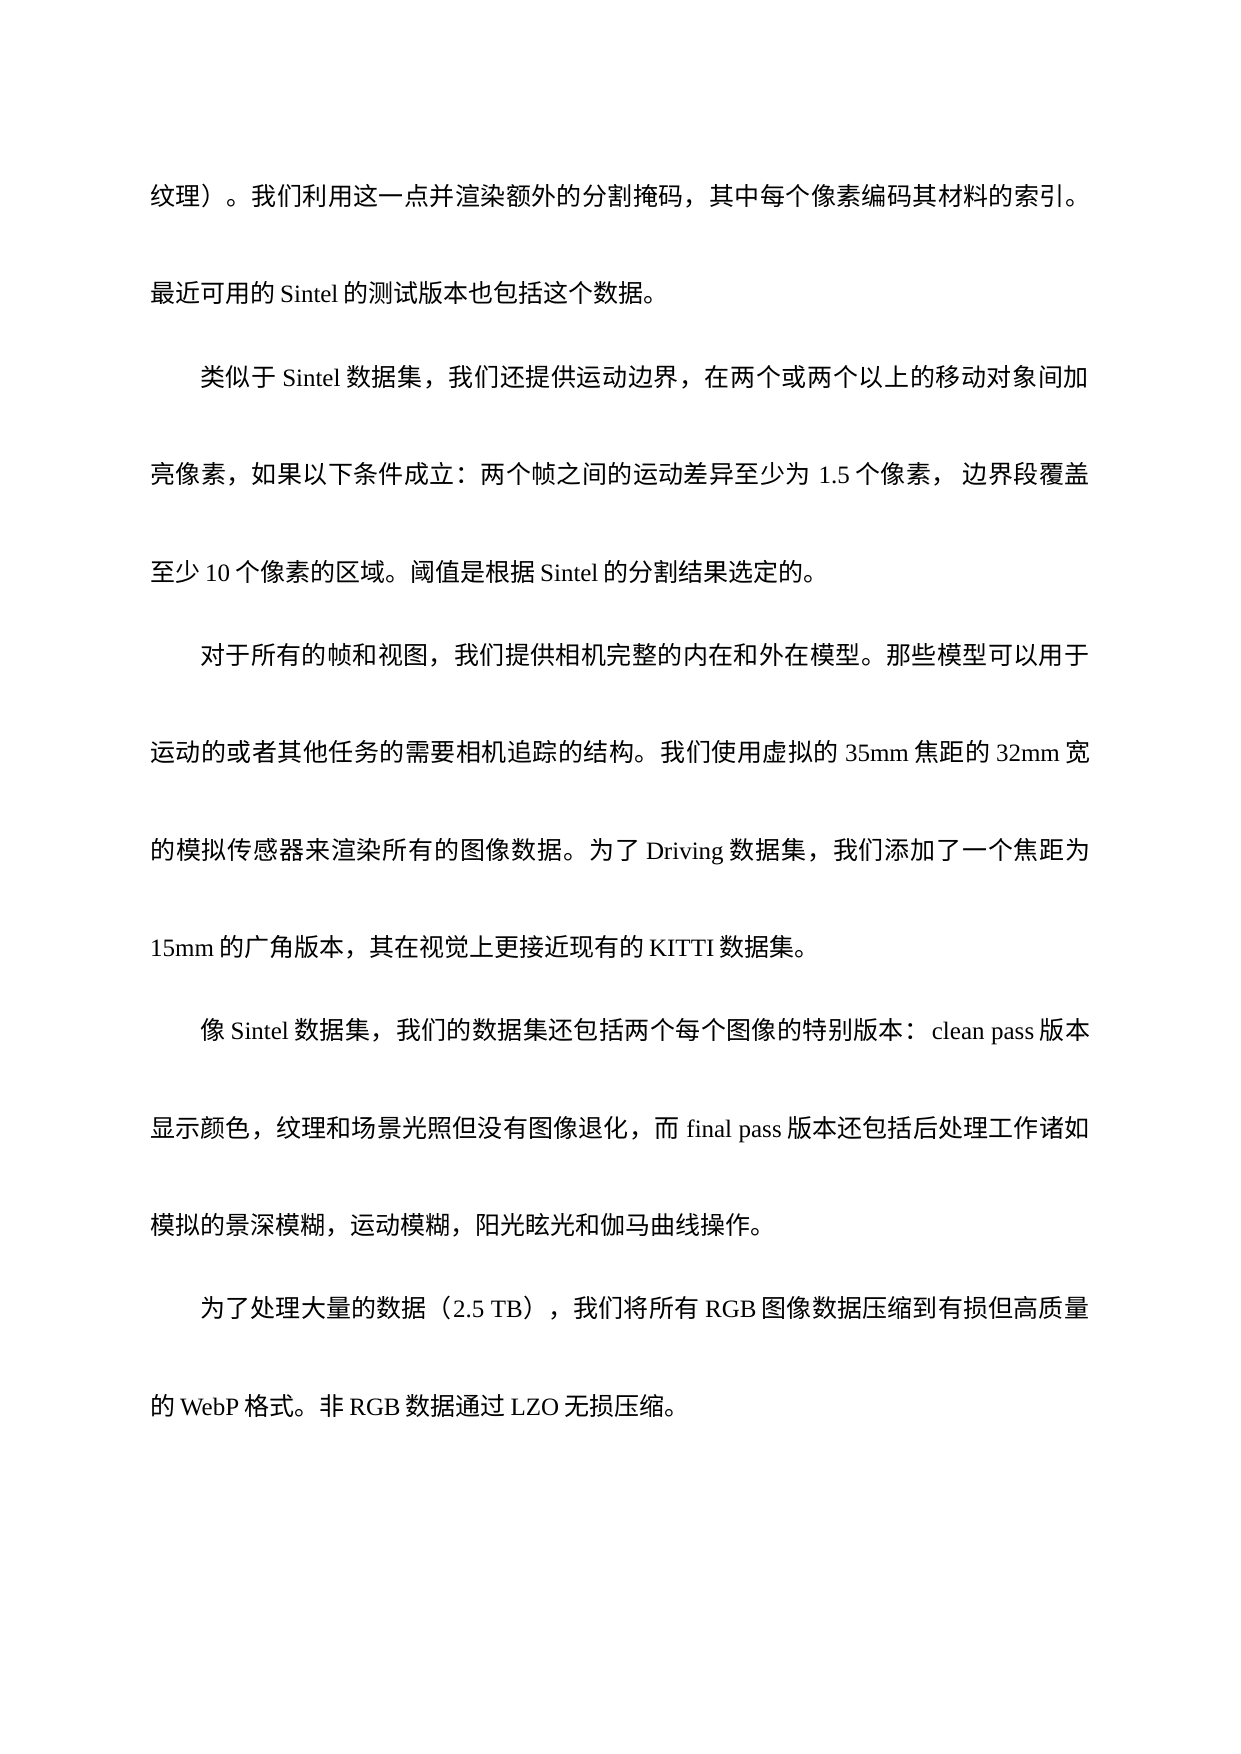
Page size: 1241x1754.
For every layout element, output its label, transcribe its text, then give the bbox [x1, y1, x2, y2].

text 对于所有的帧和视图，我们提供相机完整的内在和外在模型。那些模型可以用于运动的或者其他任务的需要相机追踪的结构。我们使用虚拟的35mm焦距的32mm宽的模拟传感器来渲染所有的图像数据。为了Driving数据集，我们添加了一个焦距为15mm的广角版本，其在视觉上更接近现有的KITTI数据集。 [150, 621, 1090, 978]
text 类似于Sintel数据集，我们还提供运动边界，在两个或两个以上的移动对象间加亮像素，如果以下条件成立：两个帧之间的运动差异至少为1.5个像素， 边界段覆盖至少10个像素的区域。阈值是根据Sintel的分割结果选定的。 [150, 343, 1090, 603]
text 像Sintel数据集，我们的数据集还包括两个每个图像的特别版本：clean pass版本显示颜色，纹理和场景光照但没有图像退化，而final pass版本还包括后处理工作诸如模拟的景深模糊，运动模糊，阳光眩光和伽马曲线操作。 [150, 996, 1090, 1256]
text 为了处理大量的数据（2.5 TB），我们将所有RGB图像数据压缩到有损但高质量的WebP格式。非RGB数据通过LZO无损压缩。 [150, 1274, 1090, 1437]
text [150, 162, 1090, 324]
